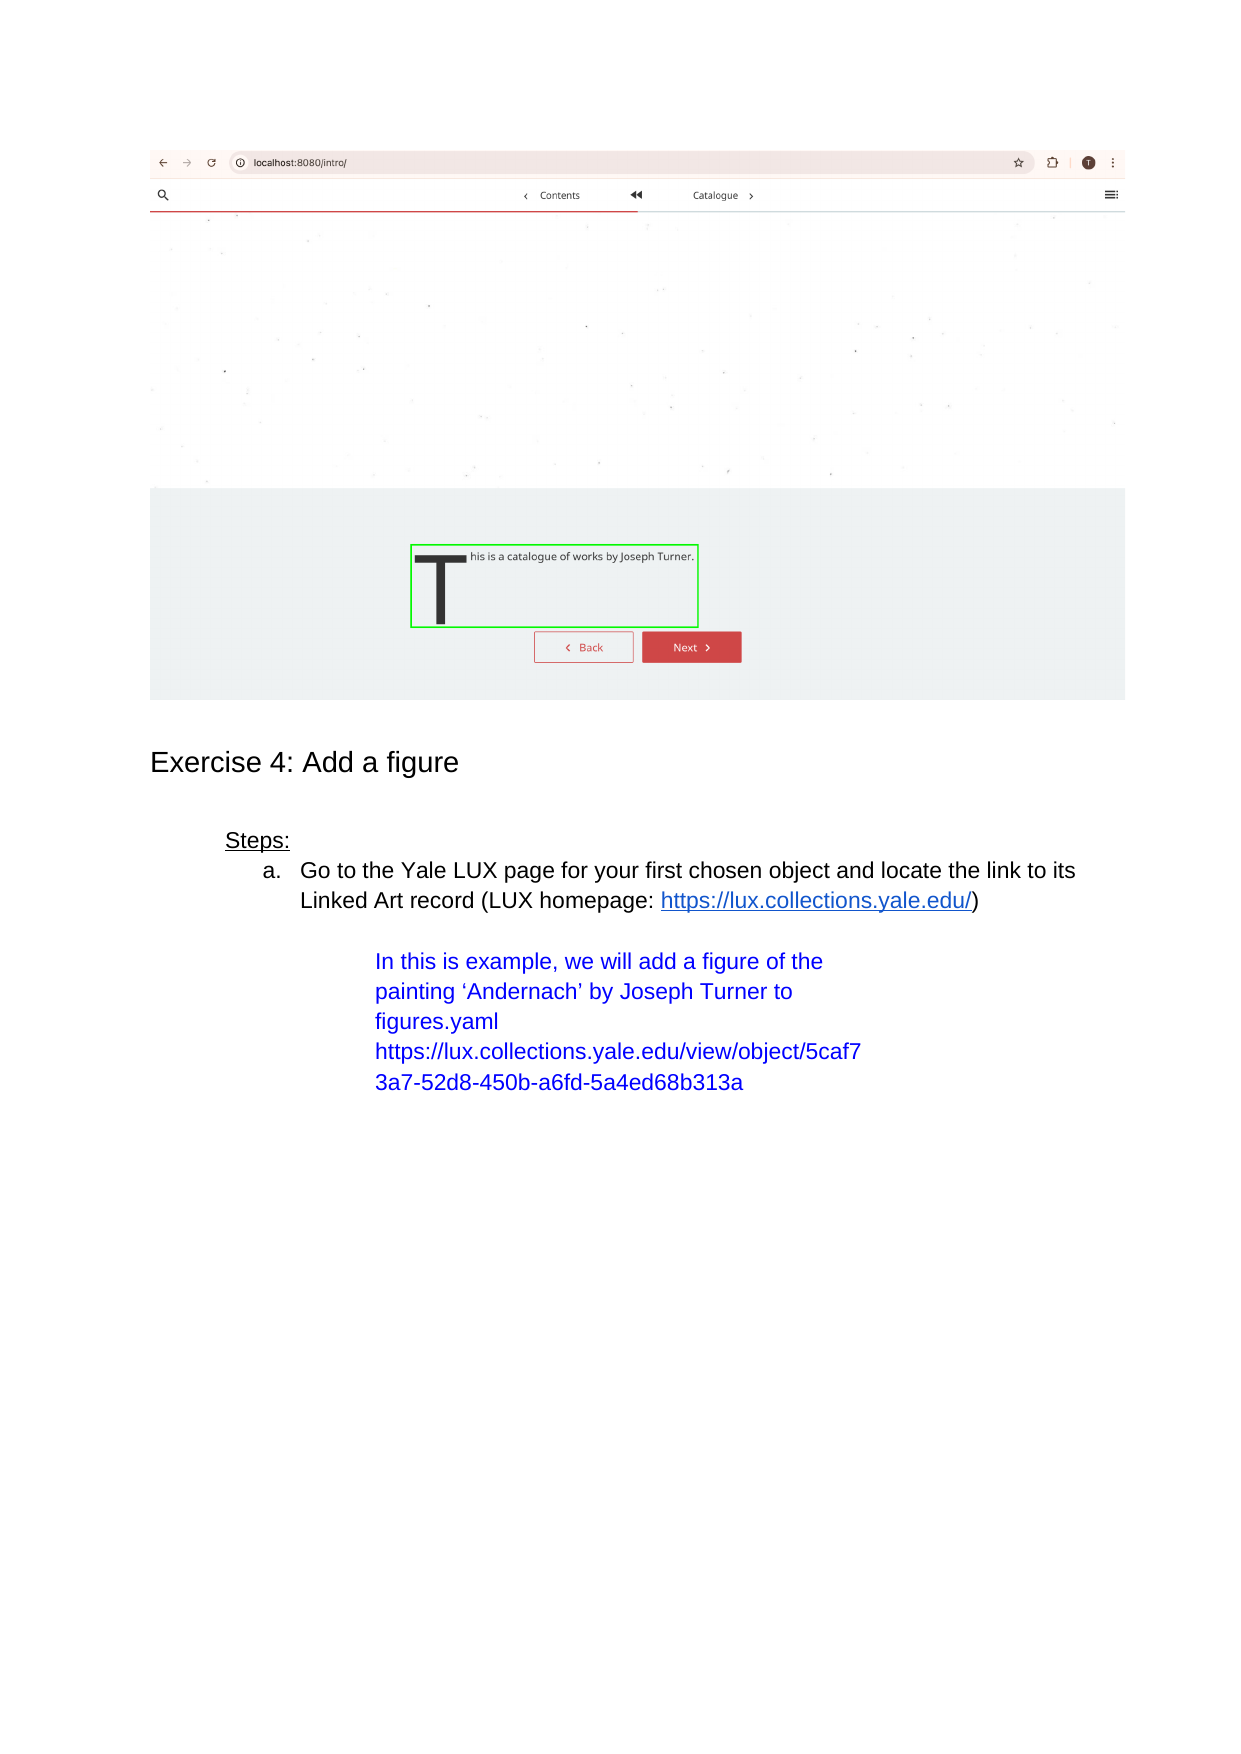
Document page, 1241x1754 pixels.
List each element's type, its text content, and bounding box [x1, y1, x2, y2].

list Go to the Yale LUX page for your first chosen object and locate the link to its Linked Art record (LUX homepage: https://lux.collections.yale.edu/) [262, 857, 1090, 913]
text Steps: [150, 827, 1090, 853]
text In this is example, we will add a figure of the painting ‘Andernach’ by Joseph Turner to figures.yaml https://lux.collections.yale.edu/view/object/5caf73a7-52d8-450b-a6fd-5a4ed68b313a [375, 948, 865, 1095]
picture [150, 150, 1125, 700]
subtitle Exercise 4: Add a figure [150, 746, 1090, 779]
